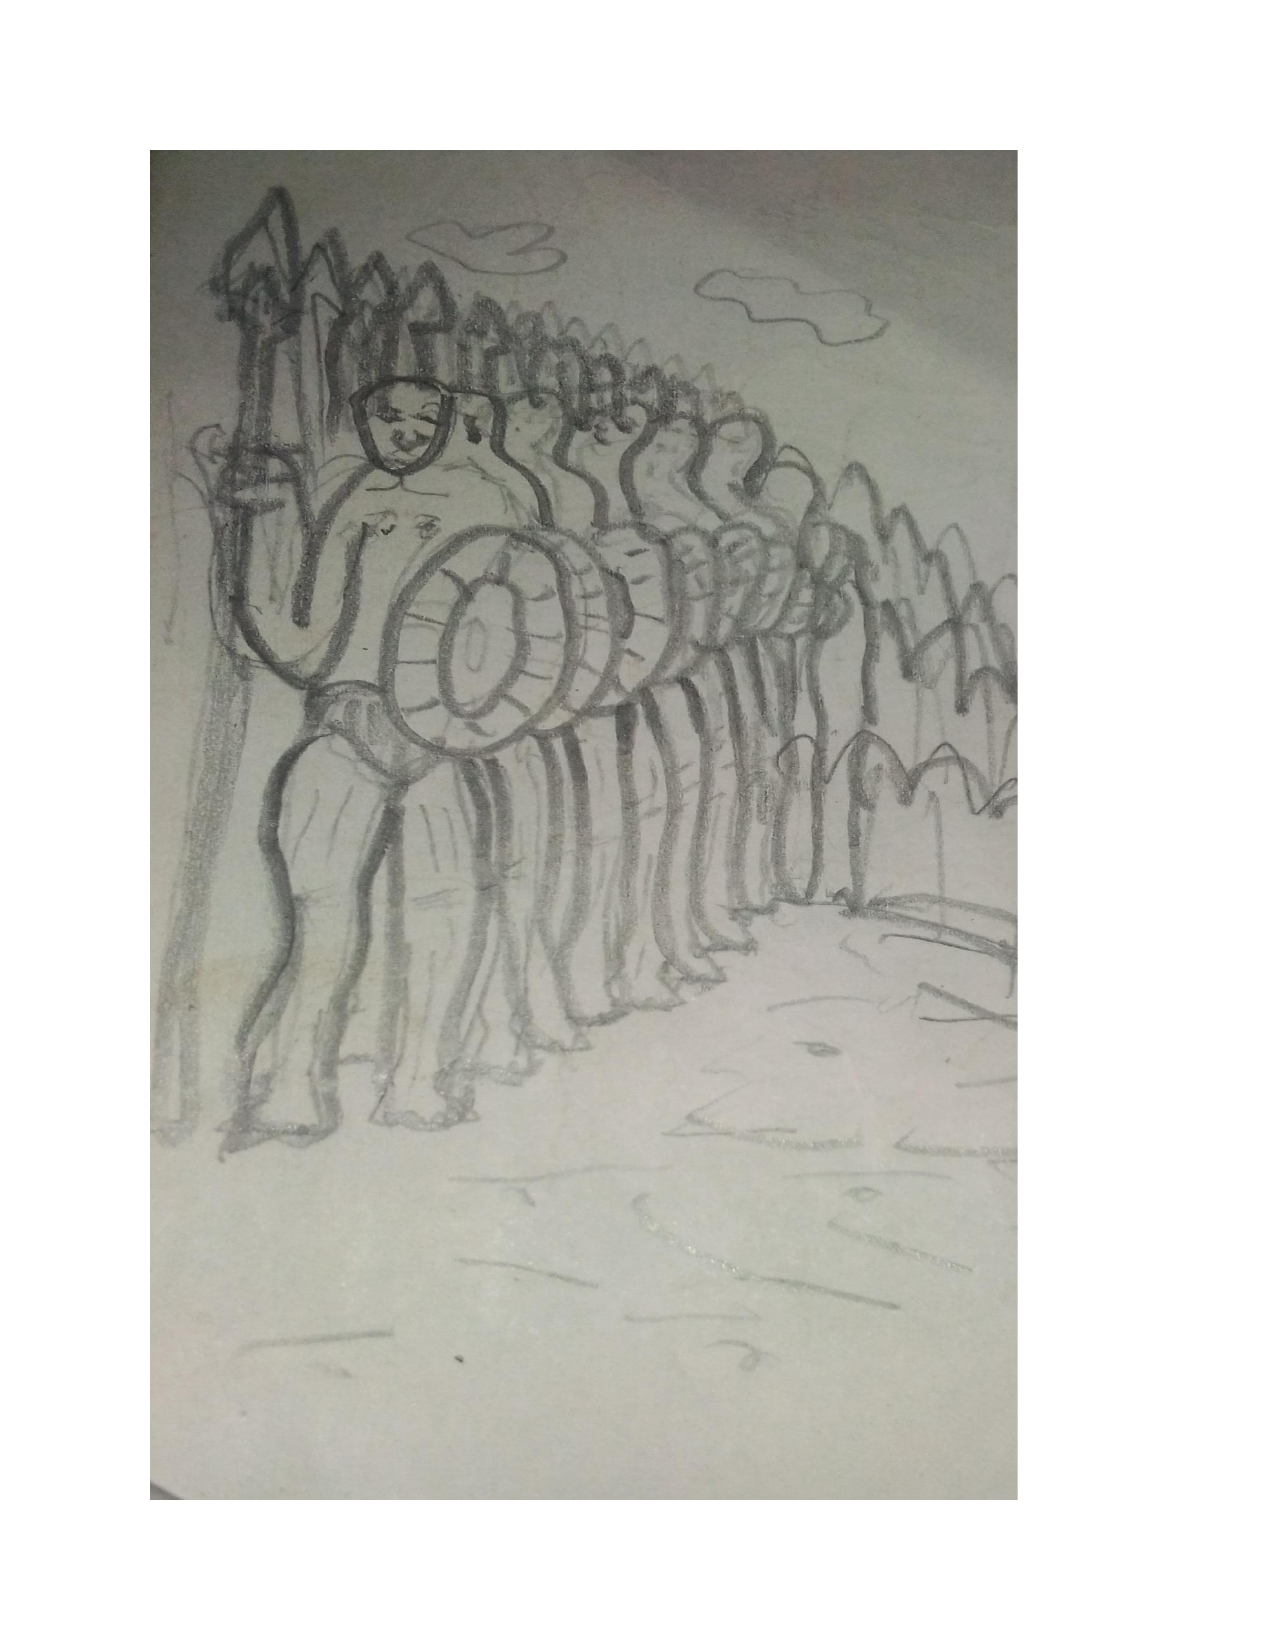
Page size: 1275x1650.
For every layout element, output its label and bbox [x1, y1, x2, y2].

picture [150, 150, 1018, 1500]
